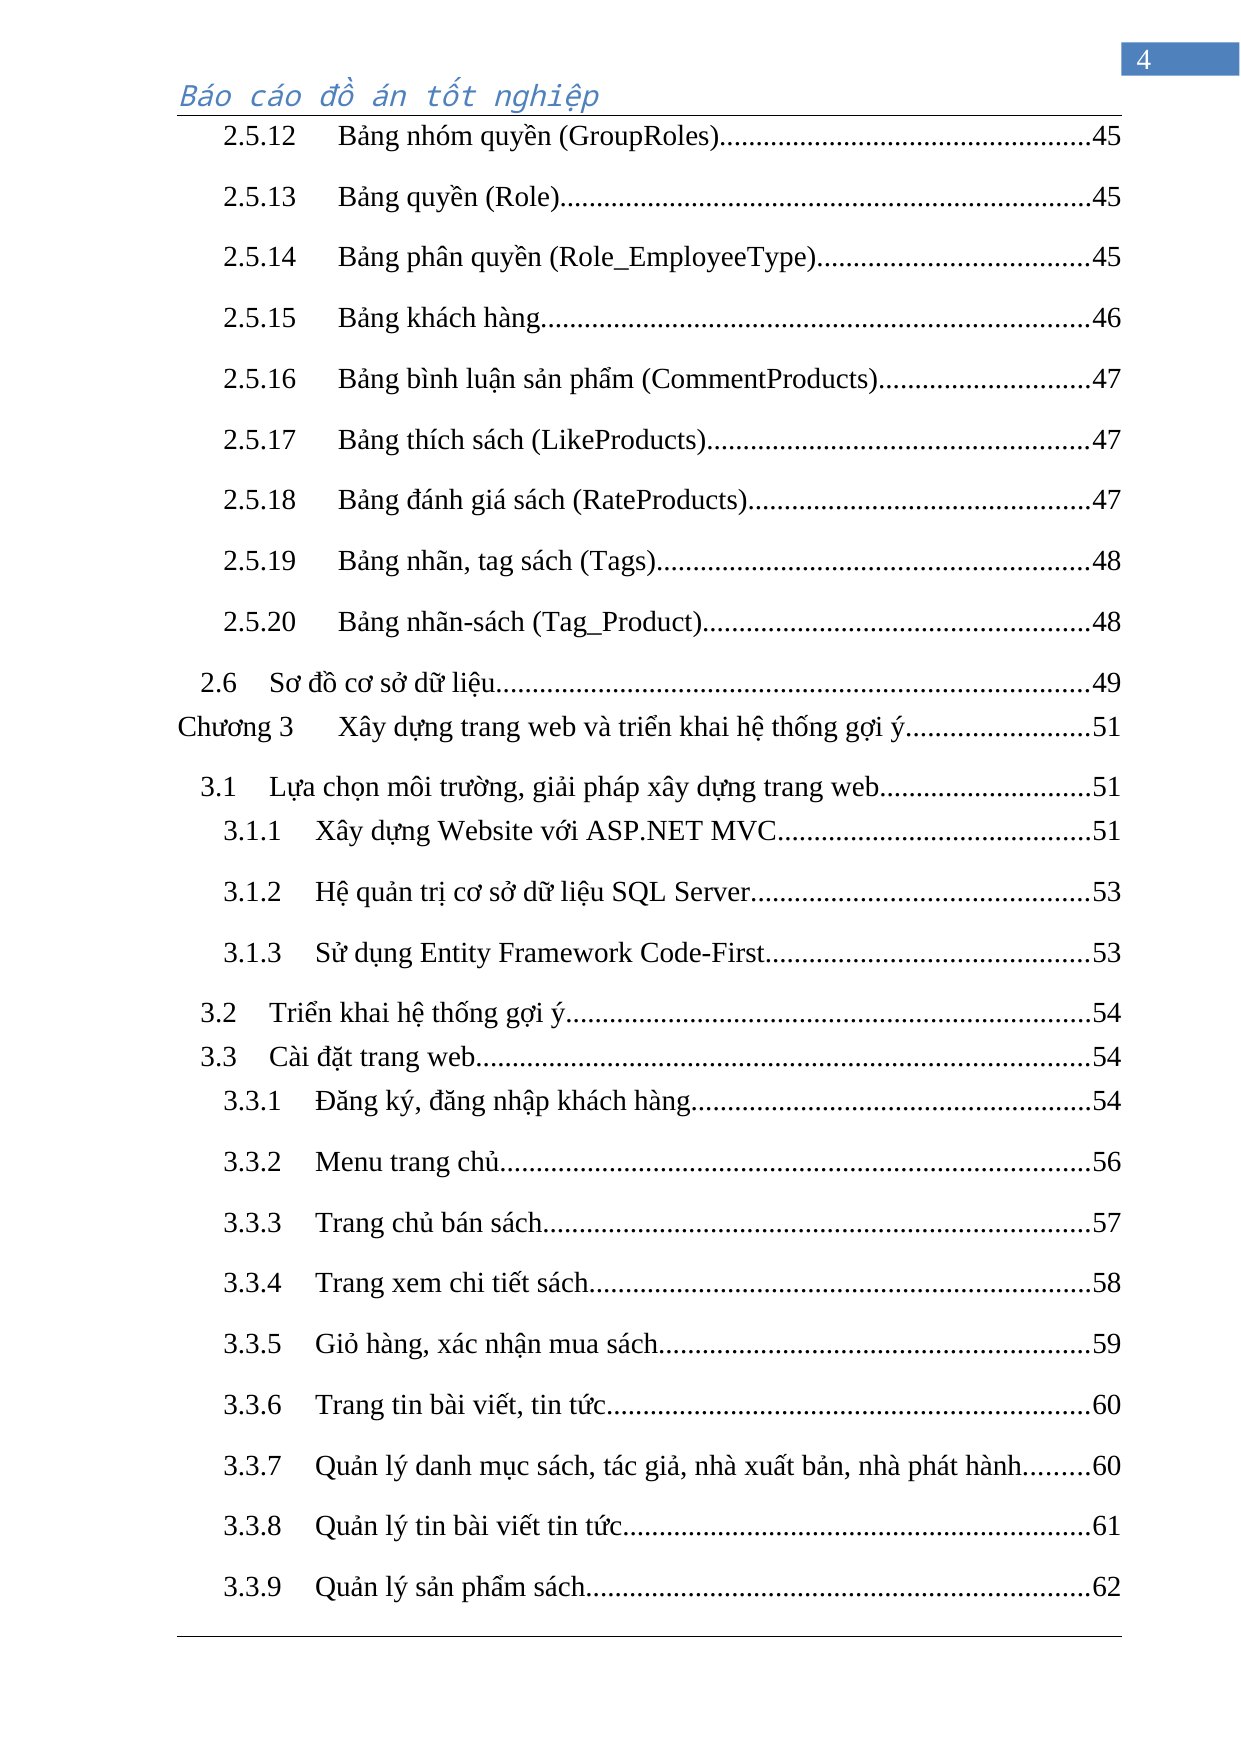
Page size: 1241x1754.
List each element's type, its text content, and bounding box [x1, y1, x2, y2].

text 3.3.9 Quản lý sản phẩm sách 62 [223, 1569, 1122, 1603]
text 3.3.4 Trang xem chi tiết sách 58 [223, 1266, 1122, 1299]
text 2.5.18 Bảng đánh giá sách (RateProducts) 47 [223, 482, 1122, 516]
text 2.5.16 Bảng bình luận sản phẩm (CommentProducts) 47 [223, 361, 1122, 394]
text 2.6 Sơ đồ cơ sở dữ liệu 49 [200, 665, 1122, 698]
text 3.1.2 Hệ quản trị cơ sở dữ liệu SQL Server 53 [223, 874, 1122, 908]
text 3.3.7 Quản lý danh mục sách, tác giả, nhà xuất bản, nhà phát hành 60 [223, 1448, 1122, 1481]
text 2.5.14 Bảng phân quyền (Role_EmployeeType) 45 [223, 239, 1122, 273]
text 3.2 Triển khai hệ thống gợi ý 54 [200, 996, 1122, 1029]
text 3.1.1 Xây dựng Website với ASP.NET MVC 51 [223, 813, 1122, 847]
text 3.1.3 Sử dụng Entity Framework Code-First 53 [223, 935, 1122, 968]
text 2.5.13 Bảng quyền (Role) 45 [223, 179, 1122, 212]
text 2.5.20 Bảng nhãn-sách (Tag_Product) 48 [223, 604, 1122, 637]
text 3.3.1 Đăng ký, đăng nhập khách hàng 54 [223, 1083, 1122, 1117]
text 3.3.3 Trang chủ bán sách 57 [223, 1205, 1122, 1238]
text 3.3.5 Giỏ hàng, xác nhận mua sách 59 [223, 1326, 1122, 1360]
text 3.3.2 Menu trang chủ 56 [223, 1144, 1122, 1178]
text 2.5.19 Bảng nhãn, tag sách (Tags) 48 [223, 543, 1122, 577]
text 2.5.17 Bảng thích sách (LikeProducts) 47 [223, 422, 1122, 455]
text 3.3.8 Quản lý tin bài viết tin tức 61 [223, 1508, 1122, 1542]
text 2.5.12 Bảng nhóm quyền (GroupRoles) 45 [223, 118, 1122, 152]
text 2.5.15 Bảng khách hàng 46 [223, 300, 1122, 334]
text 3.3 Cài đặt trang web 54 [200, 1039, 1122, 1073]
text 3.1 Lựa chọn môi trường, giải pháp xây dựng trang web 51 [200, 769, 1122, 803]
text Chương 3 Xây dựng trang web và triển khai hệ thống gợi ý 51 [177, 709, 1122, 742]
text 3.3.6 Trang tin bài viết, tin tức 60 [223, 1387, 1122, 1421]
